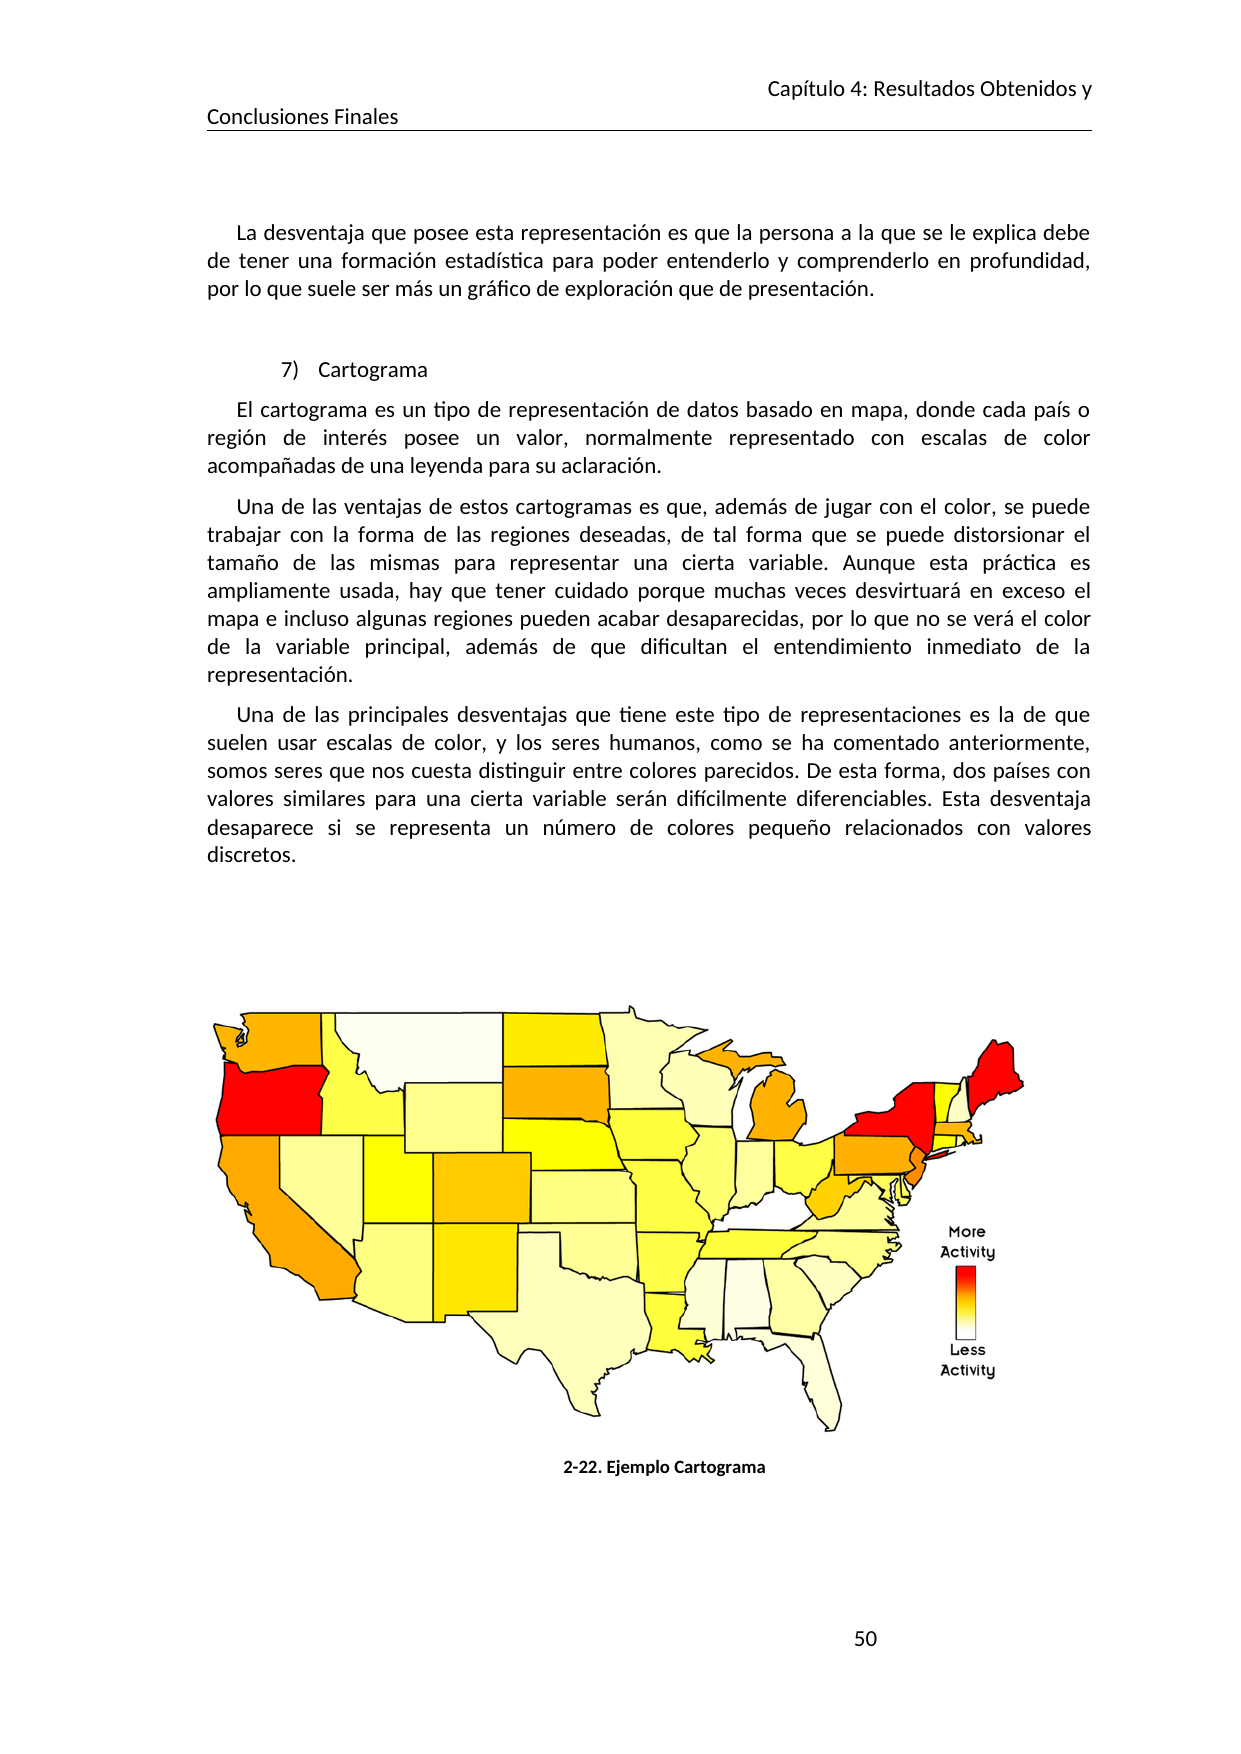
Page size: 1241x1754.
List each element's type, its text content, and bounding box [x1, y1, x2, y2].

text El cartograma es un tipo de representación de datos basado en mapa, donde cada país o región de interés posee un valor, normalmente representado con escalas de color acompañadas de una leyenda para su aclaración. [207, 395, 1092, 479]
text Una de las ventajas de estos cartogramas es que, además de jugar con el color, se puede trabajar con la forma de las regiones deseadas, de tal forma que se puede distorsionar el tamaño de las mismas para representar una cierta variable. Aunque esta práctica es ampliamente usada, hay que tener cuidado porque muchas veces desvirtuará en exceso el mapa e incluso algunas regiones pueden acabar desaparecidas, por lo que no se verá el color de la variable principal, además de que dificultan el entendimiento inmediato de la representación. [207, 492, 1092, 688]
text La desventaja que posee esta representación es que la persona a la que se le explica debe de tener una formación estadística para poder entenderlo y comprenderlo en profundidad, por lo que suele ser más un gráfico de exploración que de presentación. [207, 218, 1092, 302]
list Cartograma [281, 355, 1092, 383]
picture [209, 1002, 1028, 1437]
text Una de las principales desventajas que tiene este tipo de representaciones es la de que suelen usar escalas de color, y los seres humanos, como se ha comentado anteriormente, somos seres que nos cuesta distinguir entre colores parecidos. De esta forma, dos países con valores similares para una cierta variable serán difícilmente diferenciables. Esta desventaja desaparece si se representa un número de colores pequeño relacionados con valores discretos. [207, 701, 1092, 869]
